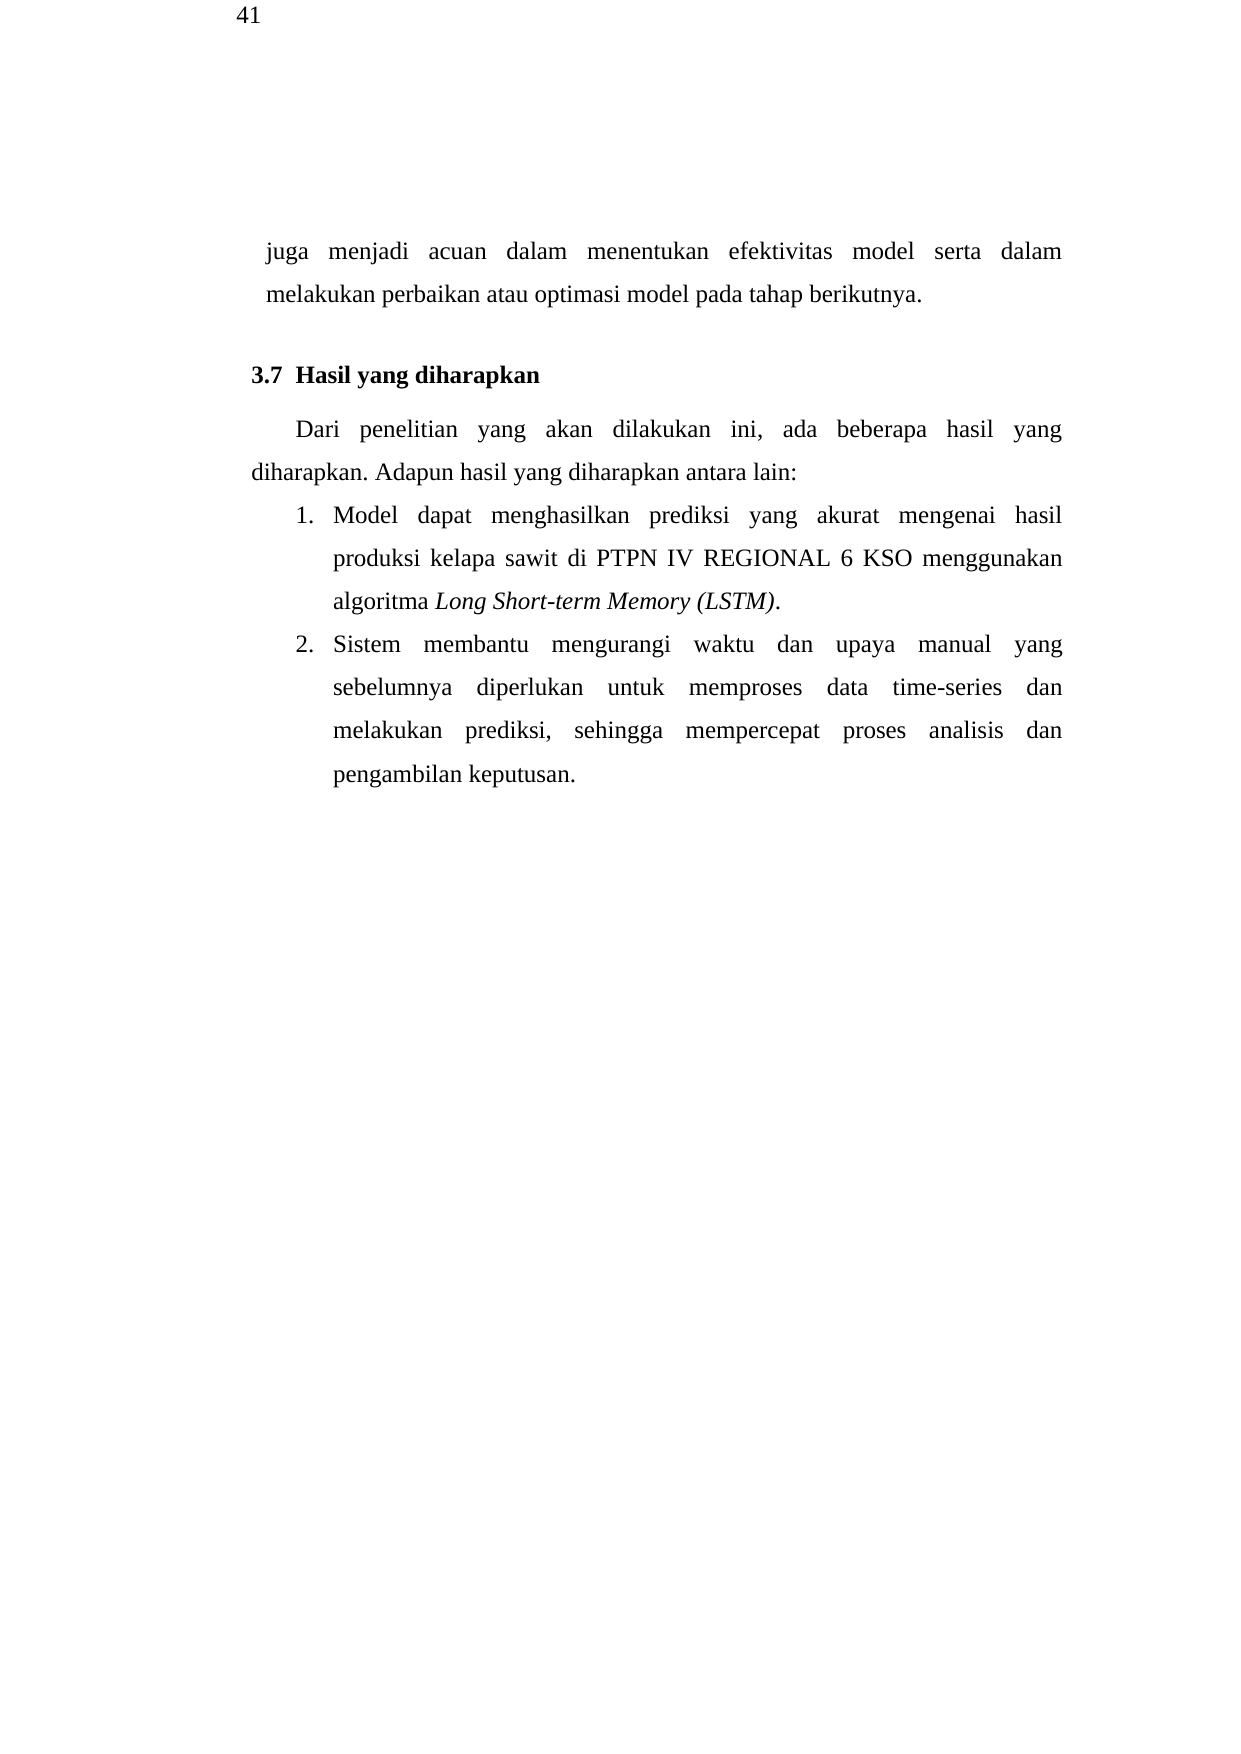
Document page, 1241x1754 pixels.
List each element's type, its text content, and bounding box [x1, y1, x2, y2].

text Dari penelitian yang akan dilakukan ini, ada beberapa hasil yang diharapkan. Adapun hasil yang diharapkan antara lain: [251, 414, 1063, 486]
list Sistem membantu mengurangi waktu dan upaya manual yang sebelumnya diperlukan untuk memproses data time-series dan melakukan prediksi, sehingga mempercepat proses analisis dan pengambilan keputusan. [295, 629, 1063, 787]
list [266, 236, 1063, 308]
subtitle Hasil yang diharapkan [251, 360, 1063, 389]
list Model dapat menghasilkan prediksi yang akurat mengenai hasil produksi kelapa sawit di PTPN IV REGIONAL 6 KSO menggunakan algoritma Long Short-term Memory (LSTM). [295, 500, 1063, 615]
